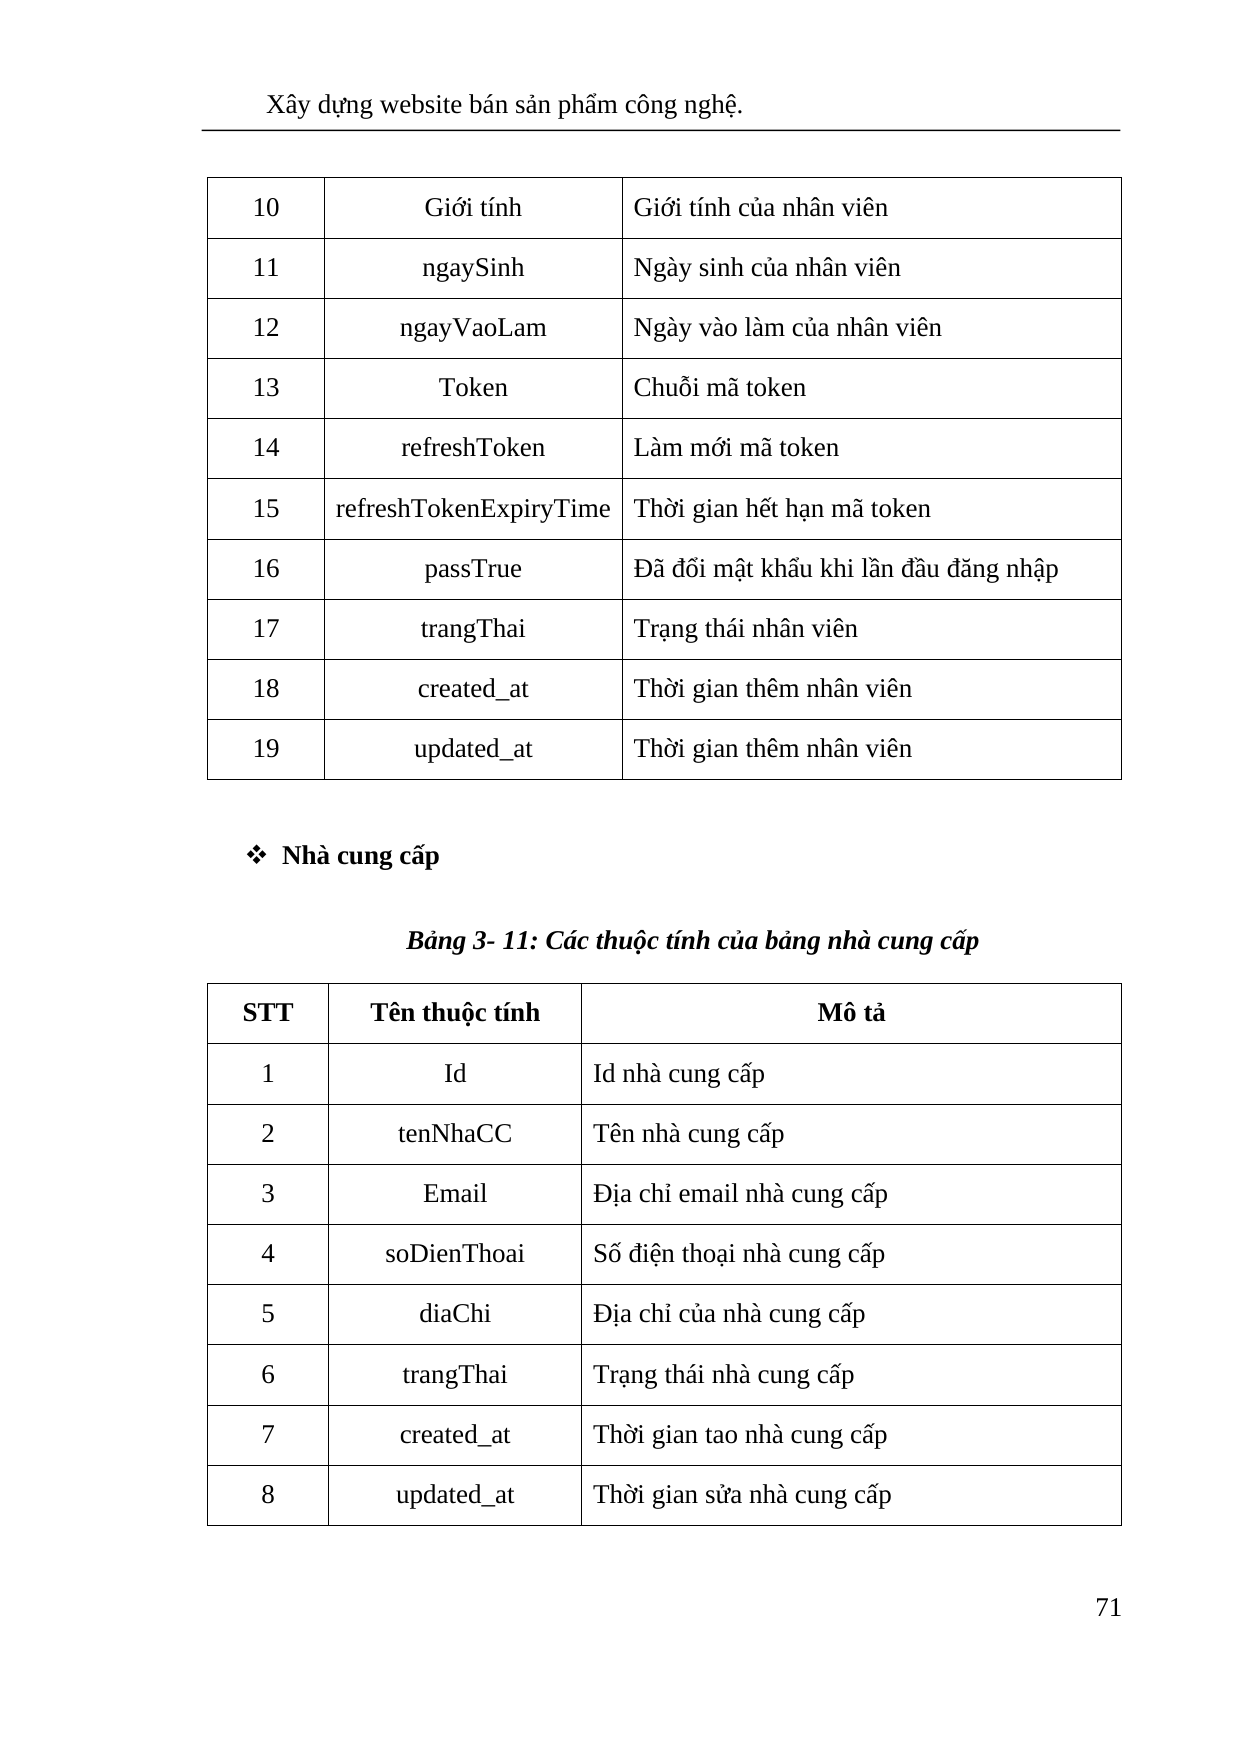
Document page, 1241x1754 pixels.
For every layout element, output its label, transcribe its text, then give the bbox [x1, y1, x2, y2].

table_cell Id [329, 1044, 581, 1103]
table_cell updated_at [329, 1466, 581, 1525]
table_cell 8 [208, 1466, 328, 1525]
table_header Mô tả [582, 984, 1121, 1043]
table_cell Chuỗi mã token [623, 359, 1121, 418]
table_cell Thời gian thêm nhân viên [623, 660, 1121, 719]
table_cell ngaySinh [325, 239, 622, 298]
table_cell Thời gian hết hạn mã token [623, 479, 1121, 538]
table_cell Ngày sinh của nhân viên [623, 239, 1121, 298]
table_cell Địa chỉ email nhà cung cấp [582, 1165, 1121, 1224]
table_cell 4 [208, 1225, 328, 1284]
table_cell Thời gian tao nhà cung cấp [582, 1406, 1121, 1465]
table_cell 11 [208, 239, 324, 298]
table_cell 5 [208, 1285, 328, 1344]
table_cell 2 [208, 1105, 328, 1164]
table_cell Giới tính của nhân viên [623, 178, 1121, 237]
table_cell soDienThoai [329, 1225, 581, 1284]
table_cell created_at [325, 660, 622, 719]
table_cell Id nhà cung cấp [582, 1044, 1121, 1103]
table_cell Thời gian sửa nhà cung cấp [582, 1466, 1121, 1525]
table_cell 18 [208, 660, 324, 719]
table_cell refreshTokenExpiryTime [325, 479, 622, 538]
table_cell passTrue [325, 540, 622, 599]
table_cell 12 [208, 299, 324, 358]
table_cell Tên nhà cung cấp [582, 1105, 1121, 1164]
table_cell 6 [208, 1345, 328, 1404]
table_cell 15 [208, 479, 324, 538]
table_cell 13 [208, 359, 324, 418]
table_cell created_at [329, 1406, 581, 1465]
table_header Tên thuộc tính [329, 984, 581, 1043]
table_cell Địa chỉ của nhà cung cấp [582, 1285, 1121, 1344]
table_cell trangThai [329, 1345, 581, 1404]
table_cell Ngày vào làm của nhân viên [623, 299, 1121, 358]
table_cell Giới tính [325, 178, 622, 237]
table_cell Thời gian thêm nhân viên [623, 720, 1121, 779]
table_cell 14 [208, 419, 324, 478]
table_cell Đã đổi mật khẩu khi lần đầu đăng nhập [623, 540, 1121, 599]
table_cell updated_at [325, 720, 622, 779]
table_cell 17 [208, 600, 324, 659]
table_cell 1 [208, 1044, 328, 1103]
table_cell ngayVaoLam [325, 299, 622, 358]
table_cell diaChi [329, 1285, 581, 1344]
table_cell 3 [208, 1165, 328, 1224]
list Nhà cung cấp [244, 839, 1122, 871]
table_cell tenNhaCC [329, 1105, 581, 1164]
table_cell trangThai [325, 600, 622, 659]
table_cell Trạng thái nhà cung cấp [582, 1345, 1121, 1404]
table_cell Token [325, 359, 622, 418]
table_cell refreshToken [325, 419, 622, 478]
table_cell 7 [208, 1406, 328, 1465]
table_header STT [208, 984, 328, 1043]
table_cell Số điện thoại nhà cung cấp [582, 1225, 1121, 1284]
text Bảng 3- 11: Các thuộc tính của bảng nhà cung cấp [207, 924, 1122, 955]
table_cell 16 [208, 540, 324, 599]
table_cell 10 [208, 178, 324, 237]
table_cell 19 [208, 720, 324, 779]
table_cell Email [329, 1165, 581, 1224]
table_cell Trạng thái nhân viên [623, 600, 1121, 659]
table_cell Làm mới mã token [623, 419, 1121, 478]
